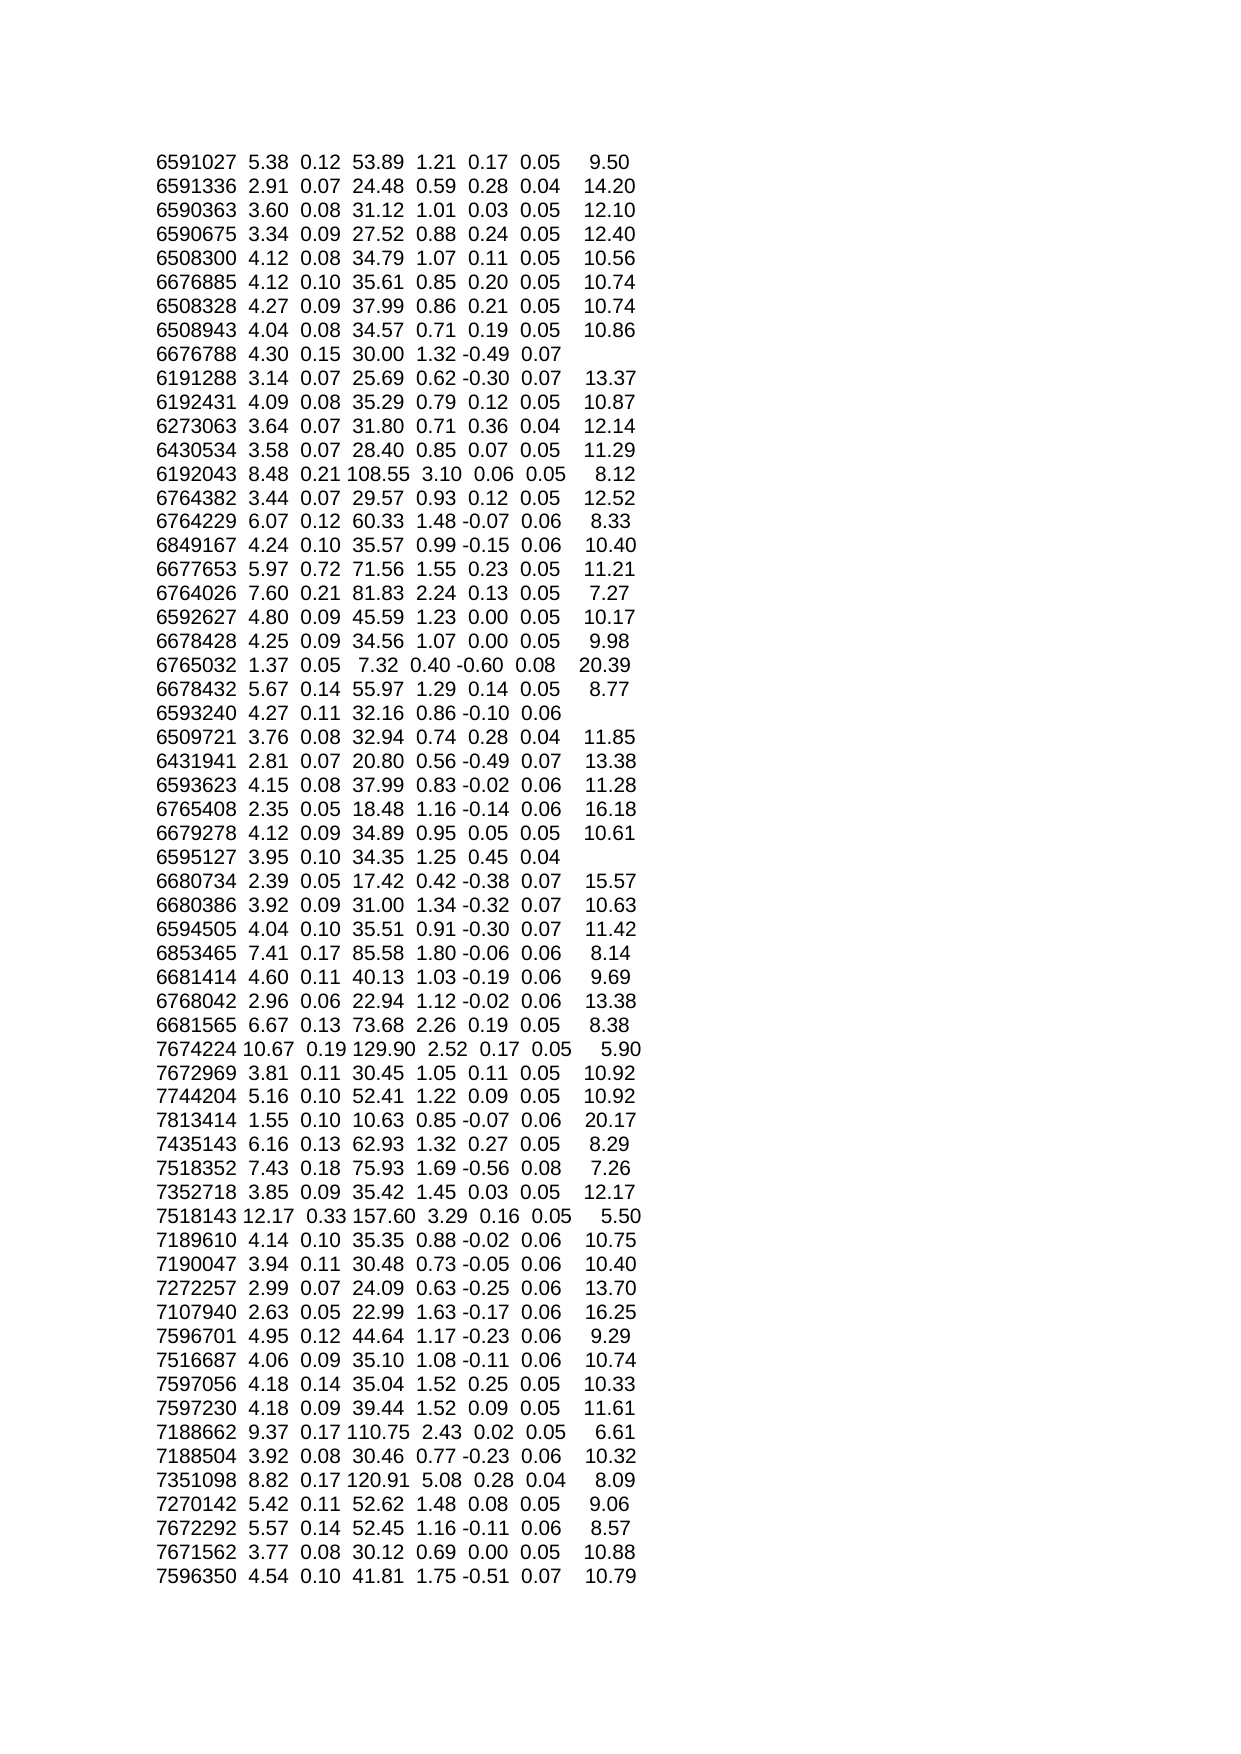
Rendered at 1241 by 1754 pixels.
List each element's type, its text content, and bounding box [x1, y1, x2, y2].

text 6676885 4.12 0.10 35.61 0.85 0.20 0.05 10.74 [150, 270, 1090, 294]
text 7518143 12.17 0.33 157.60 3.29 0.16 0.05 5.50 [150, 1204, 1090, 1228]
text 6591027 5.38 0.12 53.89 1.21 0.17 0.05 9.50 [150, 150, 1090, 174]
text 6192431 4.09 0.08 35.29 0.79 0.12 0.05 10.87 [150, 389, 1090, 413]
text 6592627 4.80 0.09 45.59 1.23 0.00 0.05 10.17 [150, 605, 1090, 629]
text 7744204 5.16 0.10 52.41 1.22 0.09 0.05 10.92 [150, 1084, 1090, 1108]
text 6595127 3.95 0.10 34.35 1.25 0.45 0.04 [150, 845, 1090, 869]
text 6590363 3.60 0.08 31.12 1.01 0.03 0.05 12.10 [150, 198, 1090, 222]
text 6849167 4.24 0.10 35.57 0.99 -0.15 0.06 10.40 [150, 533, 1090, 557]
text 6764382 3.44 0.07 29.57 0.93 0.12 0.05 12.52 [150, 485, 1090, 509]
text 6273063 3.64 0.07 31.80 0.71 0.36 0.04 12.14 [150, 413, 1090, 437]
text 6764026 7.60 0.21 81.83 2.24 0.13 0.05 7.27 [150, 581, 1090, 605]
text 6680386 3.92 0.09 31.00 1.34 -0.32 0.07 10.63 [150, 893, 1090, 917]
text 6591336 2.91 0.07 24.48 0.59 0.28 0.04 14.20 [150, 174, 1090, 198]
text 6678428 4.25 0.09 34.56 1.07 0.00 0.05 9.98 [150, 629, 1090, 653]
text 7435143 6.16 0.13 62.93 1.32 0.27 0.05 8.29 [150, 1132, 1090, 1156]
text 7188504 3.92 0.08 30.46 0.77 -0.23 0.06 10.32 [150, 1444, 1090, 1468]
text 7518352 7.43 0.18 75.93 1.69 -0.56 0.08 7.26 [150, 1156, 1090, 1180]
text 7352718 3.85 0.09 35.42 1.45 0.03 0.05 12.17 [150, 1180, 1090, 1204]
text 6430534 3.58 0.07 28.40 0.85 0.07 0.05 11.29 [150, 437, 1090, 461]
text 7270142 5.42 0.11 52.62 1.48 0.08 0.05 9.06 [150, 1492, 1090, 1516]
text 7190047 3.94 0.11 30.48 0.73 -0.05 0.06 10.40 [150, 1252, 1090, 1276]
text 6590675 3.34 0.09 27.52 0.88 0.24 0.05 12.40 [150, 222, 1090, 246]
text 6508943 4.04 0.08 34.57 0.71 0.19 0.05 10.86 [150, 318, 1090, 342]
text 6765408 2.35 0.05 18.48 1.16 -0.14 0.06 16.18 [150, 797, 1090, 821]
text 7672292 5.57 0.14 52.45 1.16 -0.11 0.06 8.57 [150, 1516, 1090, 1539]
text 7189610 4.14 0.10 35.35 0.88 -0.02 0.06 10.75 [150, 1228, 1090, 1252]
text 6593240 4.27 0.11 32.16 0.86 -0.10 0.06 [150, 701, 1090, 725]
text 7672969 3.81 0.11 30.45 1.05 0.11 0.05 10.92 [150, 1060, 1090, 1084]
text 6676788 4.30 0.15 30.00 1.32 -0.49 0.07 [150, 342, 1090, 366]
text 7516687 4.06 0.09 35.10 1.08 -0.11 0.06 10.74 [150, 1348, 1090, 1372]
text 7671562 3.77 0.08 30.12 0.69 0.00 0.05 10.88 [150, 1539, 1090, 1563]
text 6594505 4.04 0.10 35.51 0.91 -0.30 0.07 11.42 [150, 917, 1090, 941]
text 7351098 8.82 0.17 120.91 5.08 0.28 0.04 8.09 [150, 1468, 1090, 1492]
text 6509721 3.76 0.08 32.94 0.74 0.28 0.04 11.85 [150, 725, 1090, 749]
text 7674224 10.67 0.19 129.90 2.52 0.17 0.05 5.90 [150, 1036, 1090, 1060]
text 7596701 4.95 0.12 44.64 1.17 -0.23 0.06 9.29 [150, 1324, 1090, 1348]
text 6679278 4.12 0.09 34.89 0.95 0.05 0.05 10.61 [150, 821, 1090, 845]
text 6853465 7.41 0.17 85.58 1.80 -0.06 0.06 8.14 [150, 941, 1090, 964]
text 6593623 4.15 0.08 37.99 0.83 -0.02 0.06 11.28 [150, 773, 1090, 797]
text 6191288 3.14 0.07 25.69 0.62 -0.30 0.07 13.37 [150, 366, 1090, 389]
text 6431941 2.81 0.07 20.80 0.56 -0.49 0.07 13.38 [150, 749, 1090, 773]
text 6681565 6.67 0.13 73.68 2.26 0.19 0.05 8.38 [150, 1012, 1090, 1036]
text 6764229 6.07 0.12 60.33 1.48 -0.07 0.06 8.33 [150, 509, 1090, 533]
text 6681414 4.60 0.11 40.13 1.03 -0.19 0.06 9.69 [150, 964, 1090, 988]
text 6765032 1.37 0.05 7.32 0.40 -0.60 0.08 20.39 [150, 653, 1090, 677]
text 7597230 4.18 0.09 39.44 1.52 0.09 0.05 11.61 [150, 1396, 1090, 1420]
text 7597056 4.18 0.14 35.04 1.52 0.25 0.05 10.33 [150, 1372, 1090, 1396]
text 7188662 9.37 0.17 110.75 2.43 0.02 0.05 6.61 [150, 1420, 1090, 1444]
text 7107940 2.63 0.05 22.99 1.63 -0.17 0.06 16.25 [150, 1300, 1090, 1324]
text 6192043 8.48 0.21 108.55 3.10 0.06 0.05 8.12 [150, 461, 1090, 485]
text 7596350 4.54 0.10 41.81 1.75 -0.51 0.07 10.79 [150, 1563, 1090, 1587]
text 6508300 4.12 0.08 34.79 1.07 0.11 0.05 10.56 [150, 246, 1090, 270]
text 6768042 2.96 0.06 22.94 1.12 -0.02 0.06 13.38 [150, 988, 1090, 1012]
text 6680734 2.39 0.05 17.42 0.42 -0.38 0.07 15.57 [150, 869, 1090, 893]
text 6678432 5.67 0.14 55.97 1.29 0.14 0.05 8.77 [150, 677, 1090, 701]
text 6677653 5.97 0.72 71.56 1.55 0.23 0.05 11.21 [150, 557, 1090, 581]
text 7813414 1.55 0.10 10.63 0.85 -0.07 0.06 20.17 [150, 1108, 1090, 1132]
text 7272257 2.99 0.07 24.09 0.63 -0.25 0.06 13.70 [150, 1276, 1090, 1300]
text 6508328 4.27 0.09 37.99 0.86 0.21 0.05 10.74 [150, 294, 1090, 318]
